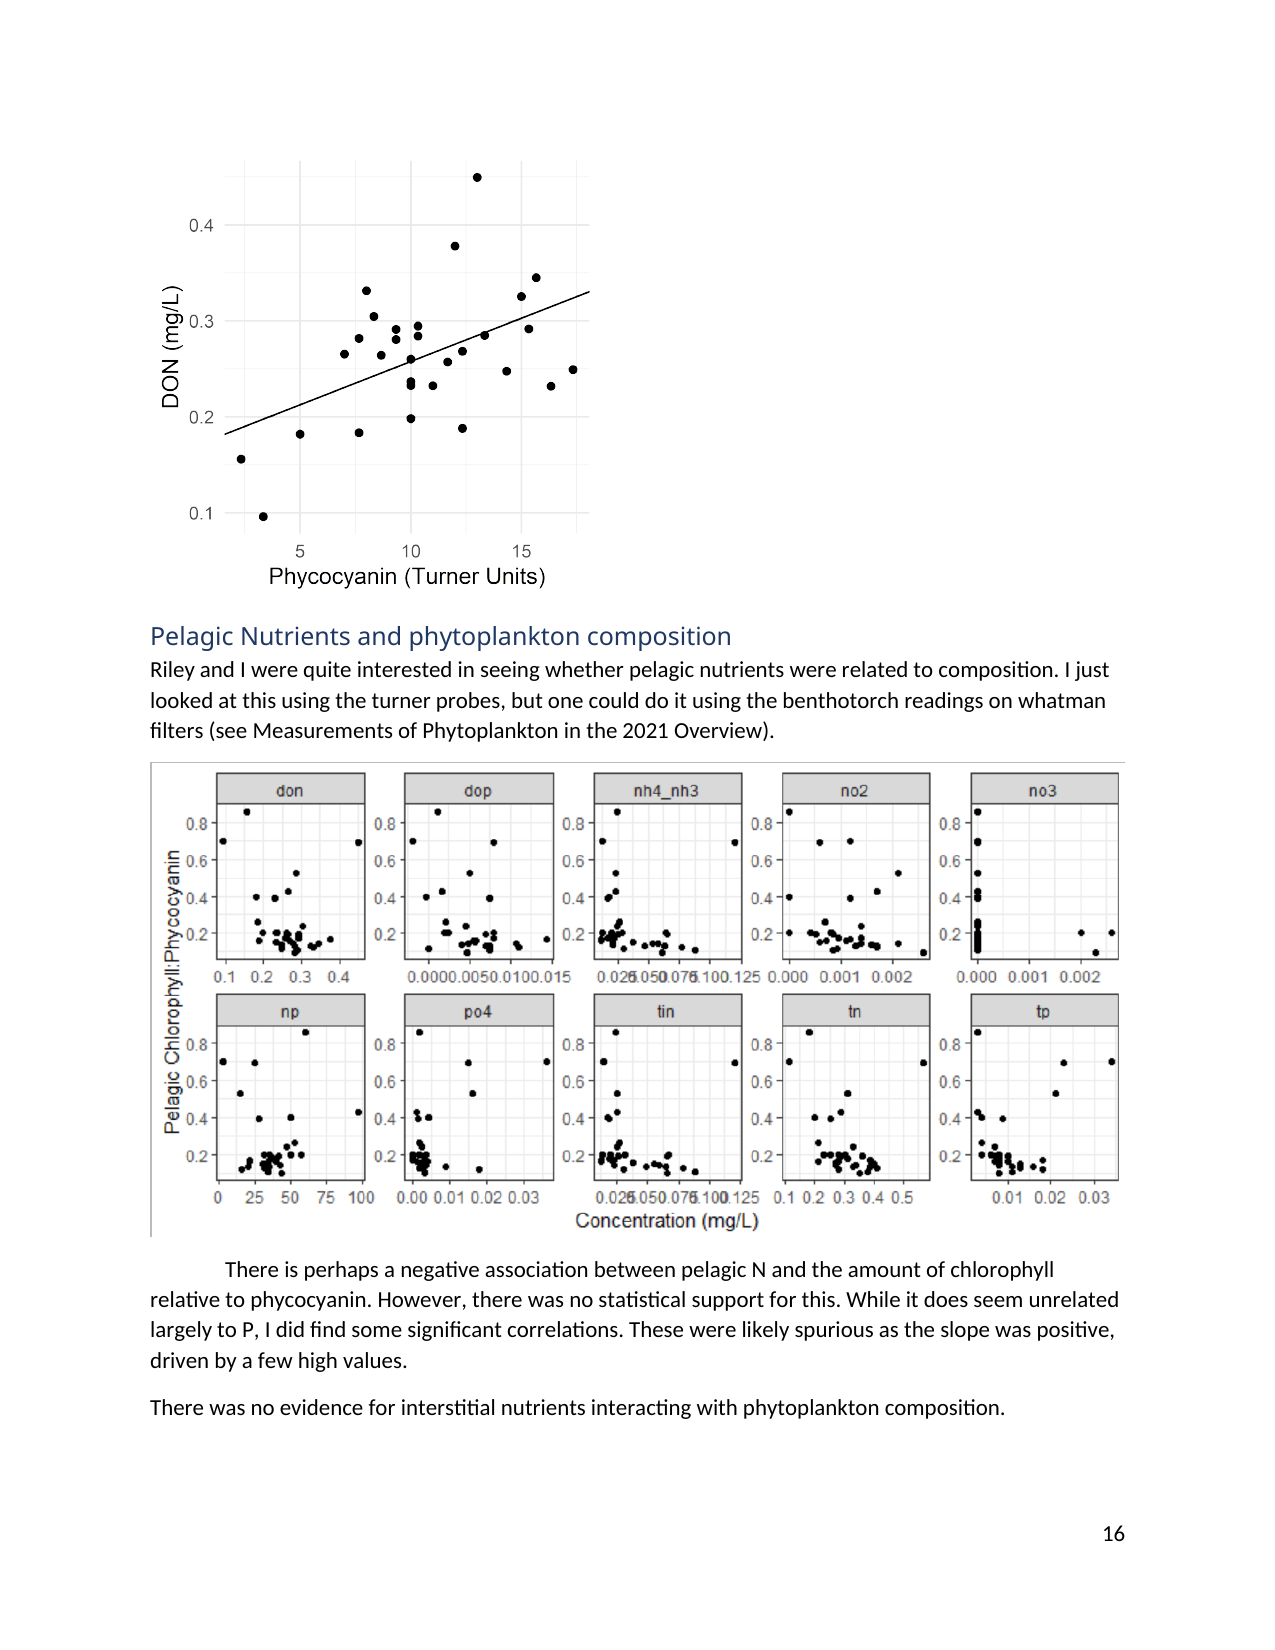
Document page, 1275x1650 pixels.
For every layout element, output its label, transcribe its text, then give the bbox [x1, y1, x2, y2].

picture [150, 150, 600, 600]
text There is perhaps a negative association between pelagic N and the amount of chlorophyll relative to phycocyanin. However, there was no statistical support for this. While it does seem unrelated largely to P, I did find some significant correlations. These were likely spurious as the slope was positive, driven by a few high values. [150, 1255, 1125, 1374]
picture [150, 762, 1125, 1237]
text Riley and I were quite interested in seeing whether pelagic nutrients were related to composition. I just looked at this using the turner probes, but one could do it using the benthotorch readings on whatman filters (see Measurements of Phytoplankton in the 2021 Overview). [150, 656, 1125, 744]
subtitle Pelagic Nutrients and phytoplankton composition [150, 619, 1125, 653]
text There was no evidence for interstitial nutrients interacting with phytoplankton composition. [150, 1393, 1125, 1421]
